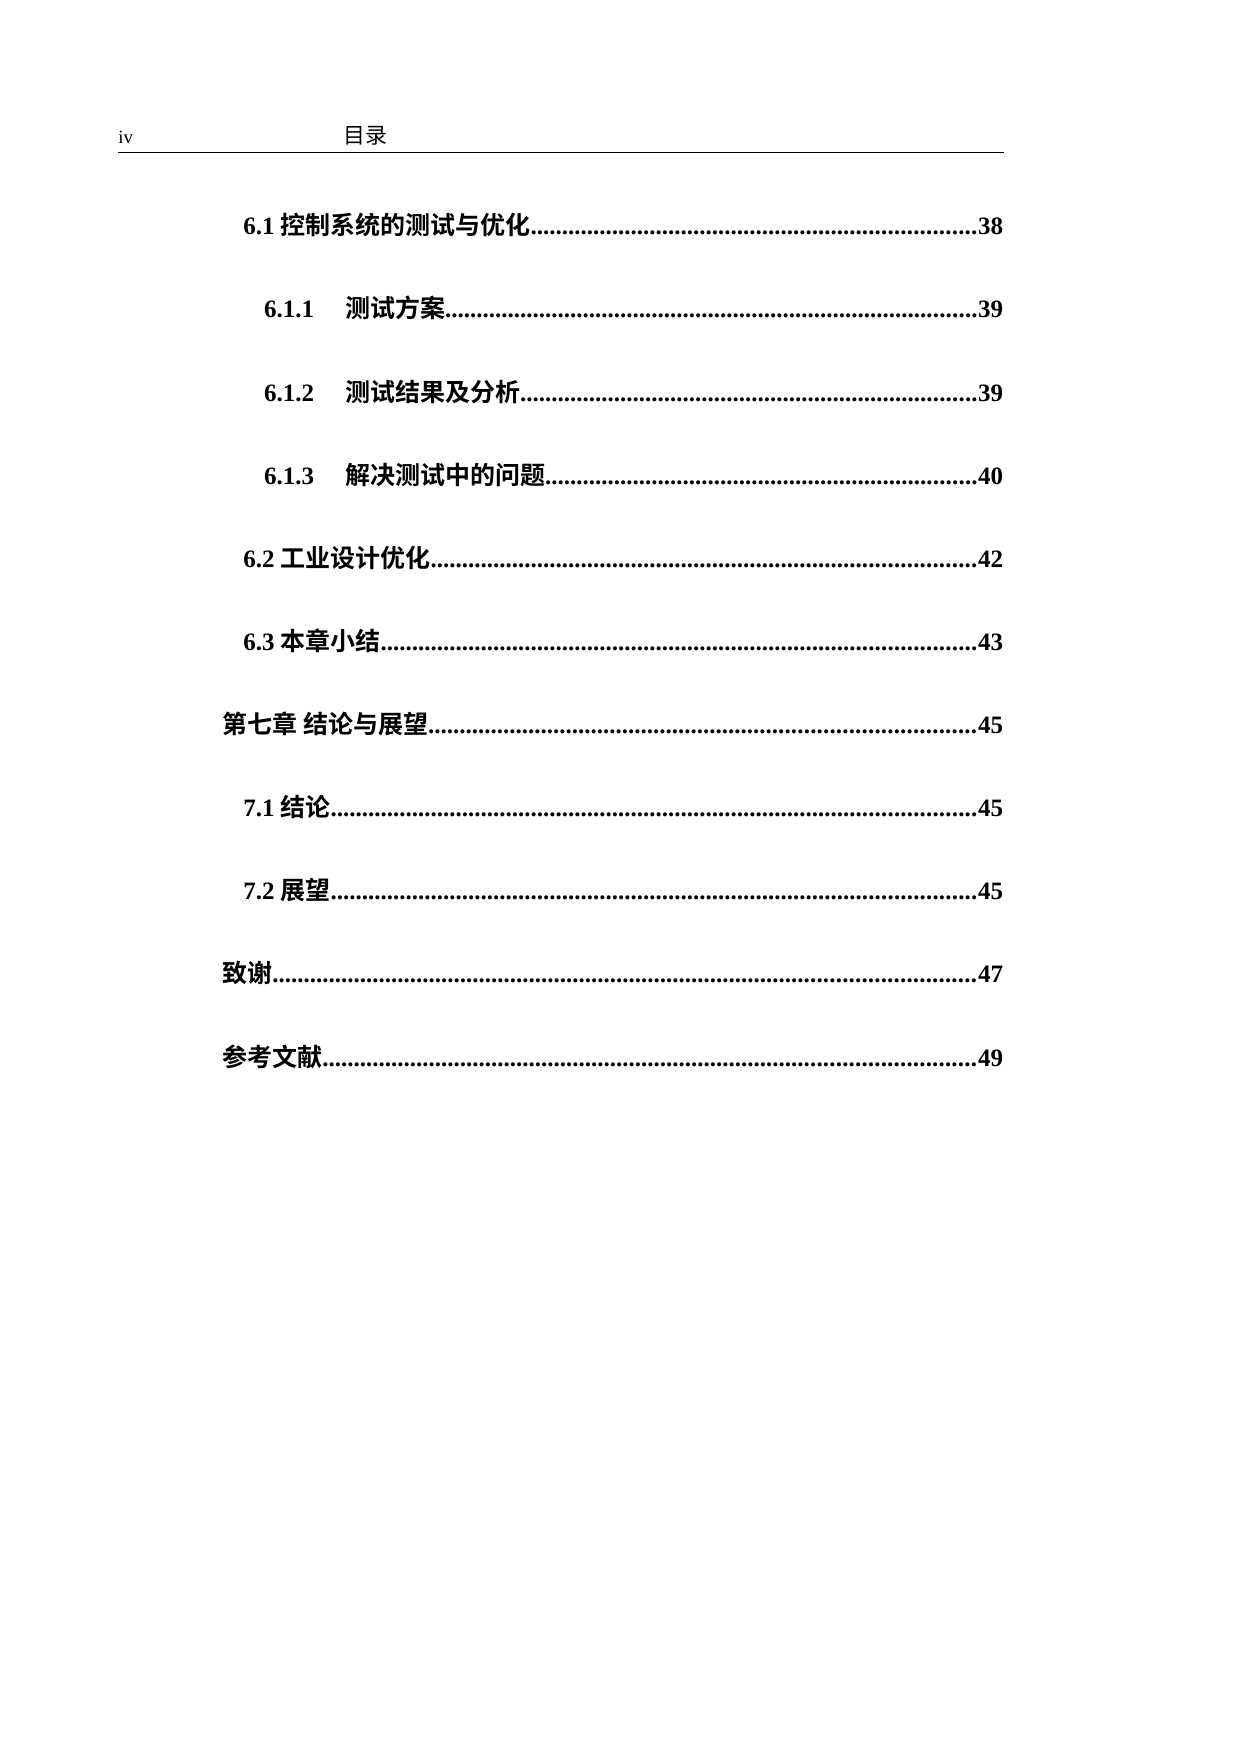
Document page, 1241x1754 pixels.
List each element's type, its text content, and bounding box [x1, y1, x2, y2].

text 6.1.2 测试结果及分析 39 [118, 358, 1004, 423]
text 6.2 工业设计优化 42 [118, 524, 1004, 589]
text 6.1 控制系统的测试与优化 38 [118, 191, 1004, 256]
text 6.1.1 测试方案 39 [118, 274, 1004, 339]
text 参考文献 49 [118, 1023, 1004, 1088]
text 第七章 结论与展望 45 [118, 690, 1004, 755]
text 7.2 展望 45 [118, 856, 1004, 921]
text 6.3 本章小结 43 [118, 607, 1004, 672]
text 致谢 47 [118, 939, 1004, 1004]
text 6.1.3 解决测试中的问题 40 [118, 441, 1004, 506]
text 7.1 结论 45 [118, 773, 1004, 838]
